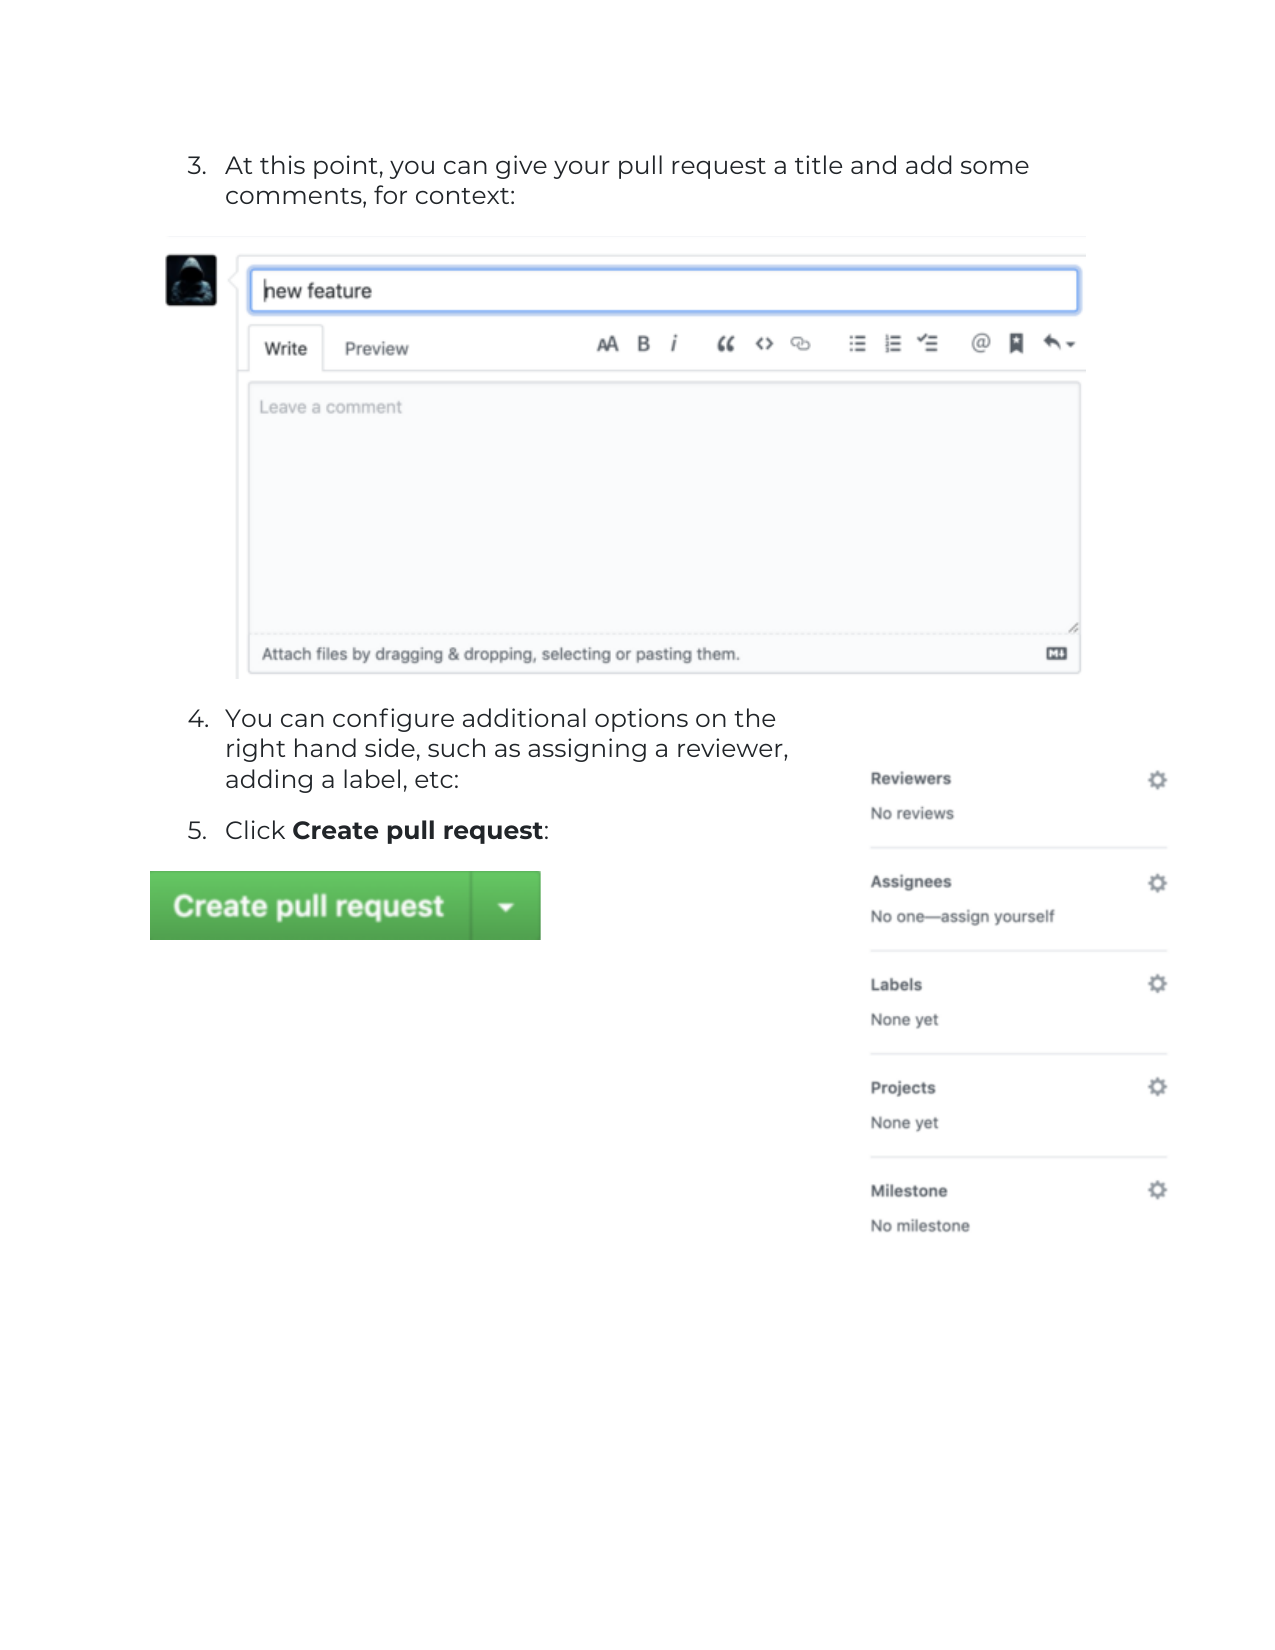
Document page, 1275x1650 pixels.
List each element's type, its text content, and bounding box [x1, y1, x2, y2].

list You can configure additional options on the right hand side, such as assigning a reviewer, adding a label, etc: [187, 703, 1125, 795]
picture [150, 871, 541, 940]
list At this point, you can give your pull request a title and add some comments, for context: [187, 150, 1125, 211]
picture [848, 732, 1190, 1261]
picture [150, 236, 1086, 679]
list Click Create pull request: [187, 816, 848, 846]
